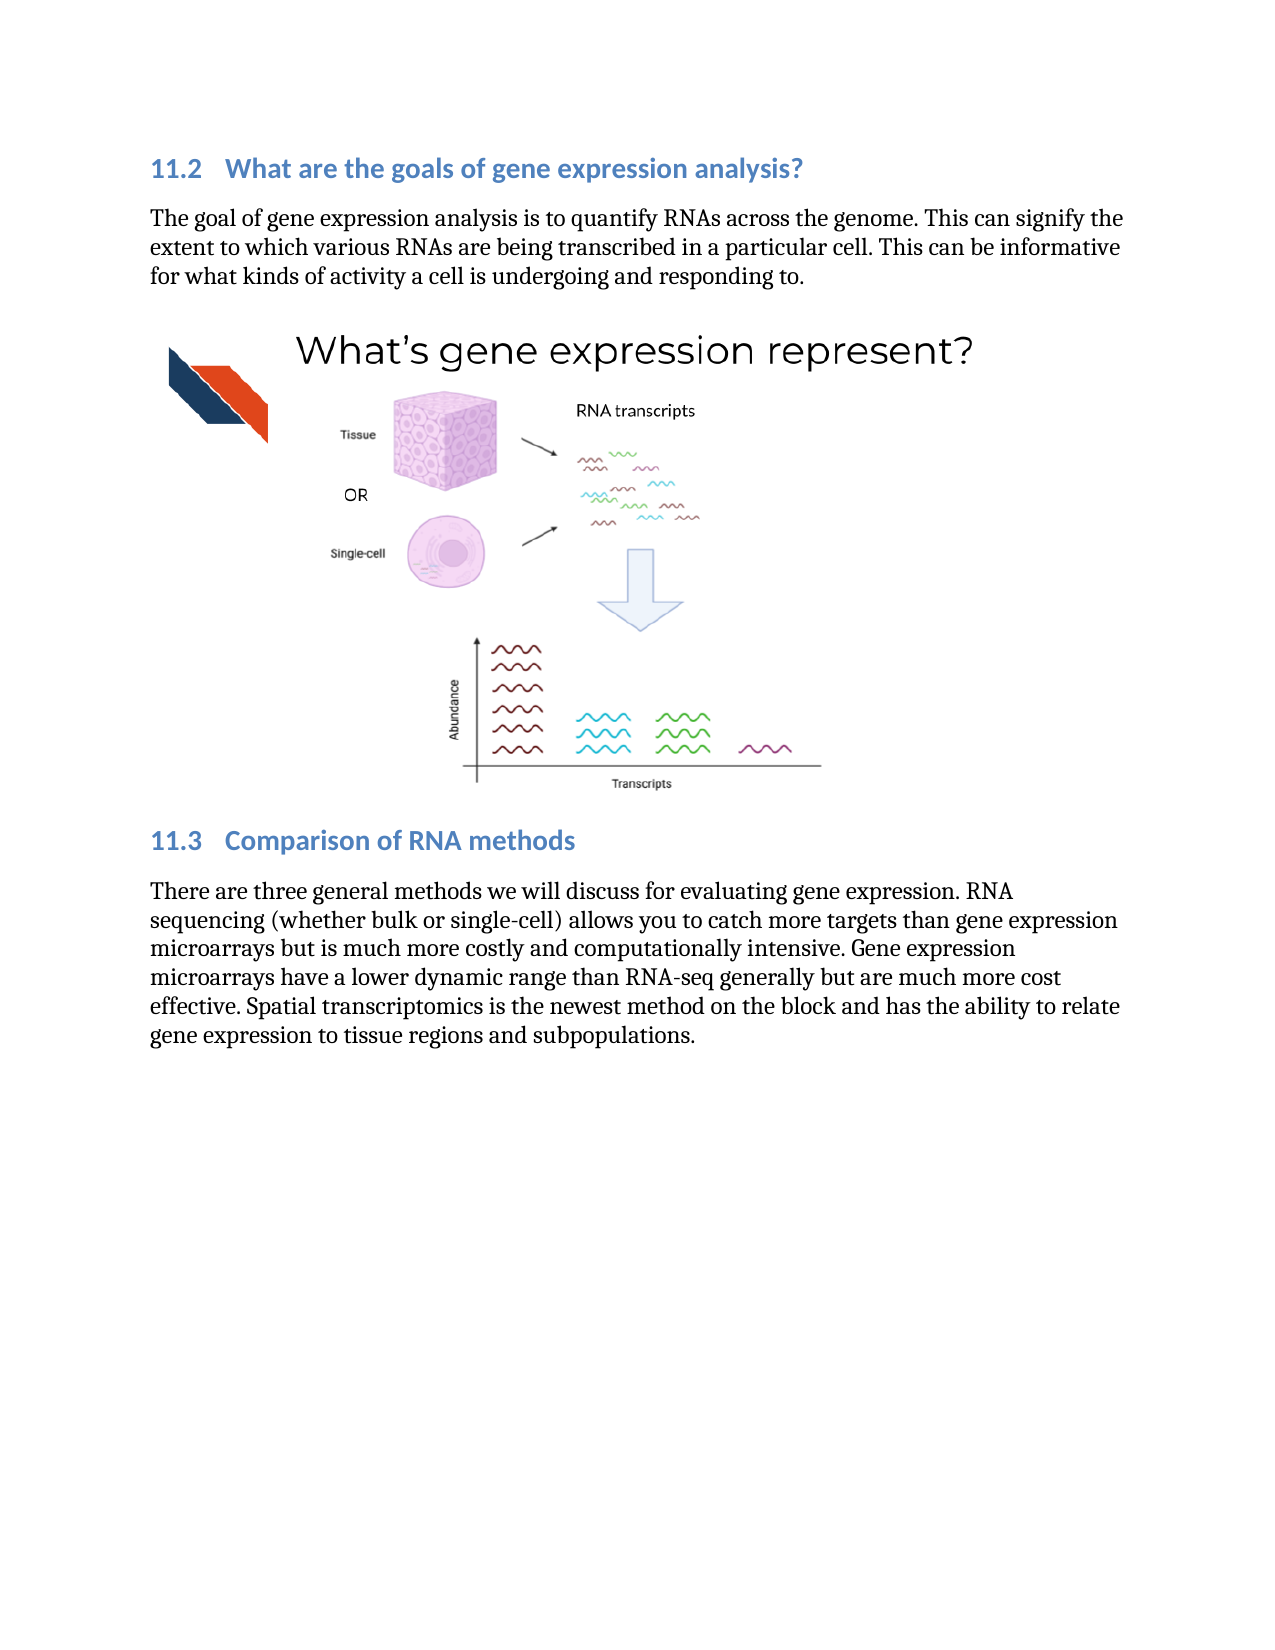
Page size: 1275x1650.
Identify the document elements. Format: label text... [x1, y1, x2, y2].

text The goal of gene expression analysis is to quantify RNAs across the genome. This can signify the extent to which various RNAs are being transcribed in a particular cell. This can be informative for what kinds of activity a cell is undergoing and responding to. [150, 204, 1125, 291]
subtitle 11.2 What are the goals of gene expression analysis? [150, 150, 1125, 186]
text There are three general methods we will discuss for evaluating gene expression. RNA sequencing (whether bulk or single-cell) allows you to catch more targets than gene expression microarrays but is much more costly and computationally intensive. Gene expression microarrays have a lower dynamic range than RNA-seq generally but are much more cost effective. Spatial transcriptomics is the newest method on the block and has the ability to relate gene expression to tissue regions and subpopulations. [150, 877, 1125, 1049]
subtitle 11.3 Comparison of RNA methods [150, 822, 1125, 858]
picture [168, 309, 1044, 802]
